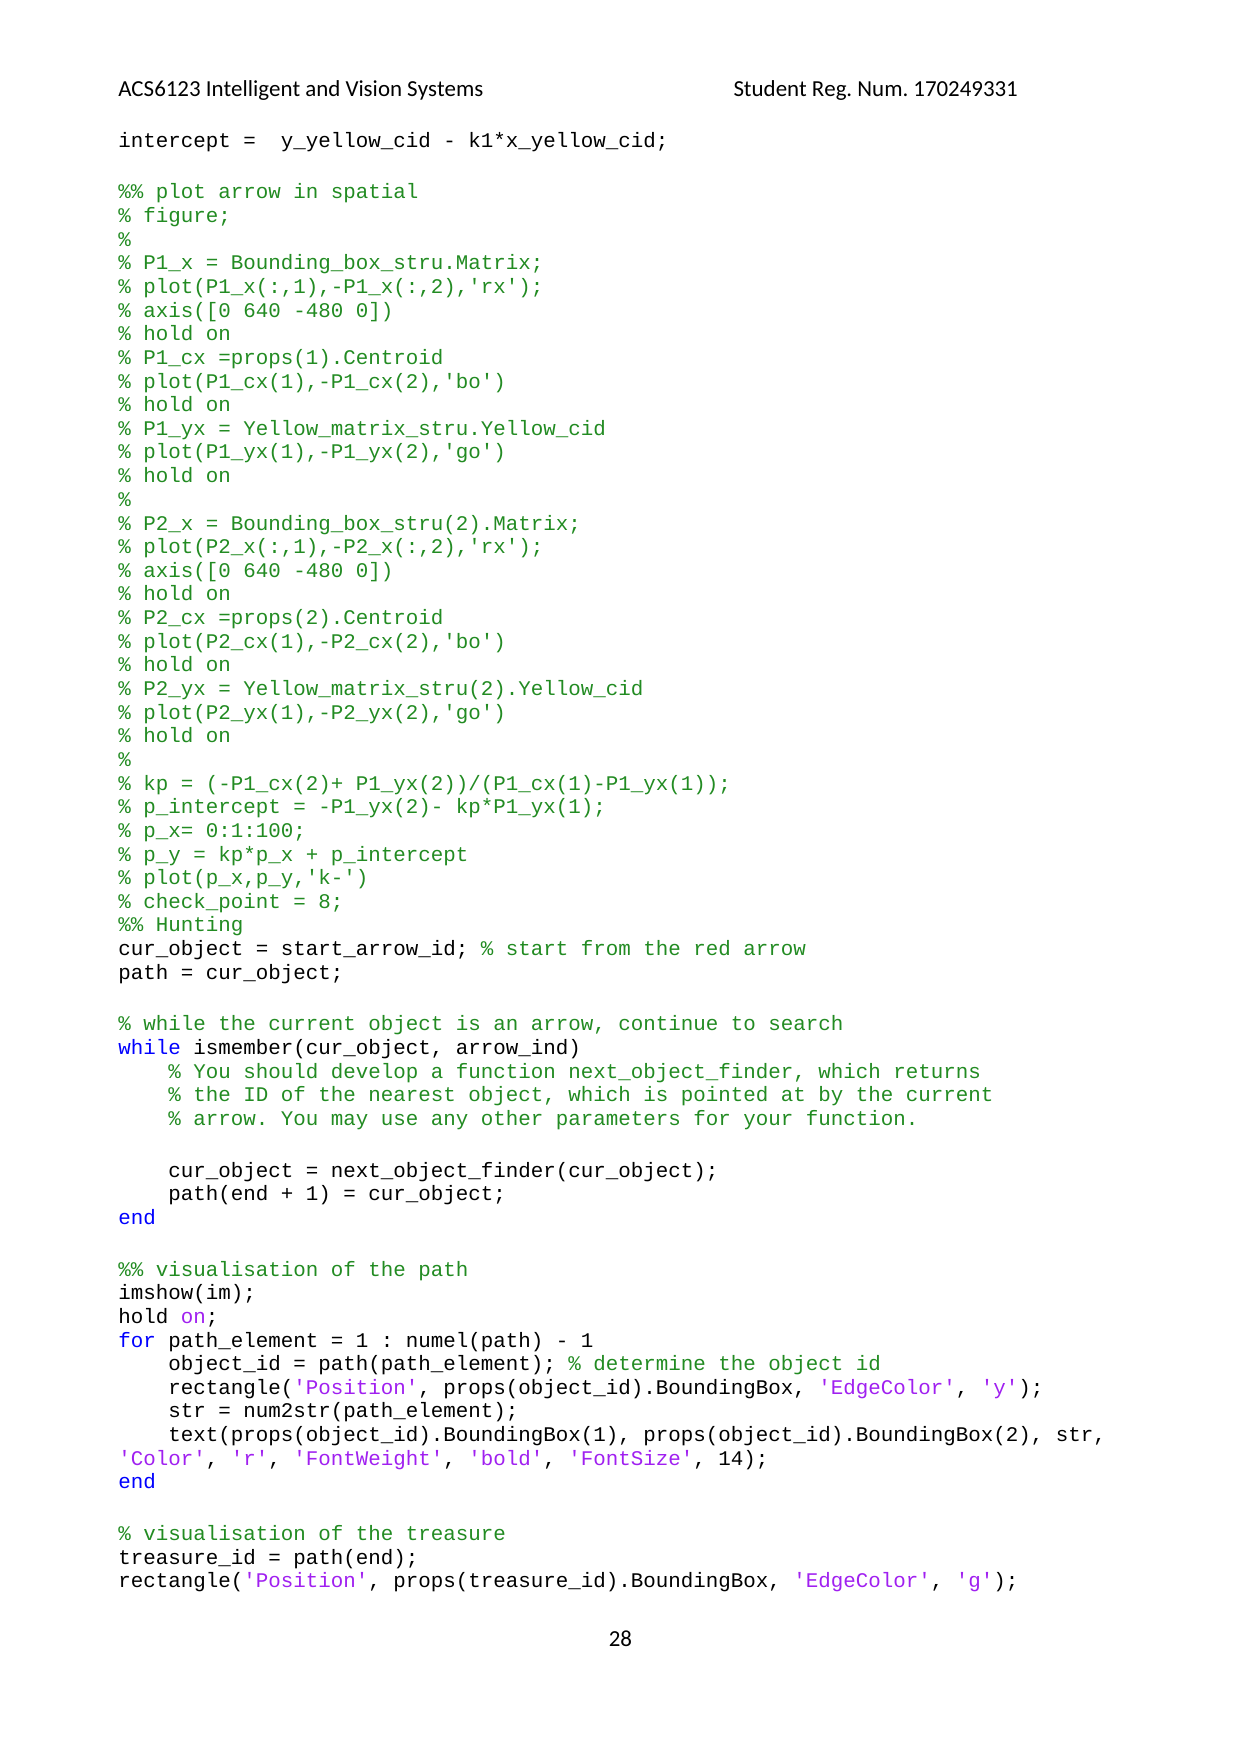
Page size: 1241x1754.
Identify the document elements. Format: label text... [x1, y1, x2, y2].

text while ismember(cur_object, arrow_ind) [118, 1037, 1122, 1061]
text % figure; [118, 205, 1122, 229]
text % axis([0 640 -480 0]) [118, 300, 1122, 323]
text % hold on [118, 465, 1122, 489]
text % arrow. You may use any other parameters for your function. [118, 1108, 1122, 1132]
text % P2_x = Bounding_box_stru(2).Matrix; [118, 512, 1122, 536]
text % plot(P1_x(:,1),-P1_x(:,2),'rx'); [118, 276, 1122, 300]
text % [118, 749, 1122, 773]
text object_id = path(path_element); % determine the object id [118, 1353, 1122, 1377]
text %% visualisation of the path [118, 1259, 1122, 1282]
text str = num2str(path_element); [118, 1401, 1122, 1424]
text % p_x= 0:1:100; [118, 820, 1122, 843]
text text(props(object_id).BoundingBox(1), props(object_id).BoundingBox(2), str, 'Color', 'r', 'FontWeight', 'bold', 'FontSize', 14); [118, 1424, 1122, 1471]
text % P1_cx =props(1).Centroid [118, 347, 1122, 371]
text % the ID of the nearest object, which is pointed at by the current [118, 1084, 1122, 1108]
text % plot(P1_yx(1),-P1_yx(2),'go') [118, 442, 1122, 465]
text % You should develop a function next_object_finder, which returns [118, 1061, 1122, 1084]
text % axis([0 640 -480 0]) [118, 560, 1122, 583]
text % P1_yx = Yellow_matrix_stru.Yellow_cid [118, 418, 1122, 442]
text % P2_yx = Yellow_matrix_stru(2).Yellow_cid [118, 678, 1122, 702]
text path = cur_object; [118, 962, 1122, 985]
text %% plot arrow in spatial [118, 181, 1122, 205]
text intercept = y_yellow_cid - k1*x_yellow_cid; [118, 130, 1122, 153]
text % hold on [118, 583, 1122, 607]
text % plot(P2_yx(1),-P2_yx(2),'go') [118, 702, 1122, 725]
text % p_intercept = -P1_yx(2)- kp*P1_yx(1); [118, 796, 1122, 820]
text end [118, 1207, 1122, 1231]
text % hold on [118, 725, 1122, 749]
text % kp = (-P1_cx(2)+ P1_yx(2))/(P1_cx(1)-P1_yx(1)); [118, 773, 1122, 796]
text % P1_x = Bounding_box_stru.Matrix; [118, 252, 1122, 276]
text end [118, 1471, 1122, 1495]
text %% Hunting [118, 914, 1122, 938]
text rectangle('Position', props(object_id).BoundingBox, 'EdgeColor', 'y'); [118, 1377, 1122, 1401]
text for path_element = 1 : numel(path) - 1 [118, 1329, 1122, 1353]
text % plot(P2_x(:,1),-P2_x(:,2),'rx'); [118, 536, 1122, 560]
text cur_object = start_arrow_id; % start from the red arrow [118, 938, 1122, 962]
text % plot(p_x,p_y,'k-') [118, 867, 1122, 891]
text treasure_id = path(end); [118, 1547, 1122, 1570]
text rectangle('Position', props(treasure_id).BoundingBox, 'EdgeColor', 'g'); [118, 1570, 1122, 1594]
text % while the current object is an arrow, continue to search [118, 1013, 1122, 1037]
text % plot(P1_cx(1),-P1_cx(2),'bo') [118, 371, 1122, 394]
text cur_object = next_object_finder(cur_object); [118, 1160, 1122, 1183]
text % hold on [118, 394, 1122, 418]
text % p_y = kp*p_x + p_intercept [118, 843, 1122, 867]
text % check_point = 8; [118, 891, 1122, 914]
text % hold on [118, 323, 1122, 347]
text % [118, 229, 1122, 252]
text % P2_cx =props(2).Centroid [118, 607, 1122, 631]
text path(end + 1) = cur_object; [118, 1183, 1122, 1207]
text imshow(im); [118, 1282, 1122, 1306]
text % plot(P2_cx(1),-P2_cx(2),'bo') [118, 631, 1122, 654]
text % [118, 489, 1122, 512]
text % visualisation of the treasure [118, 1523, 1122, 1547]
text % hold on [118, 654, 1122, 678]
text hold on; [118, 1306, 1122, 1329]
